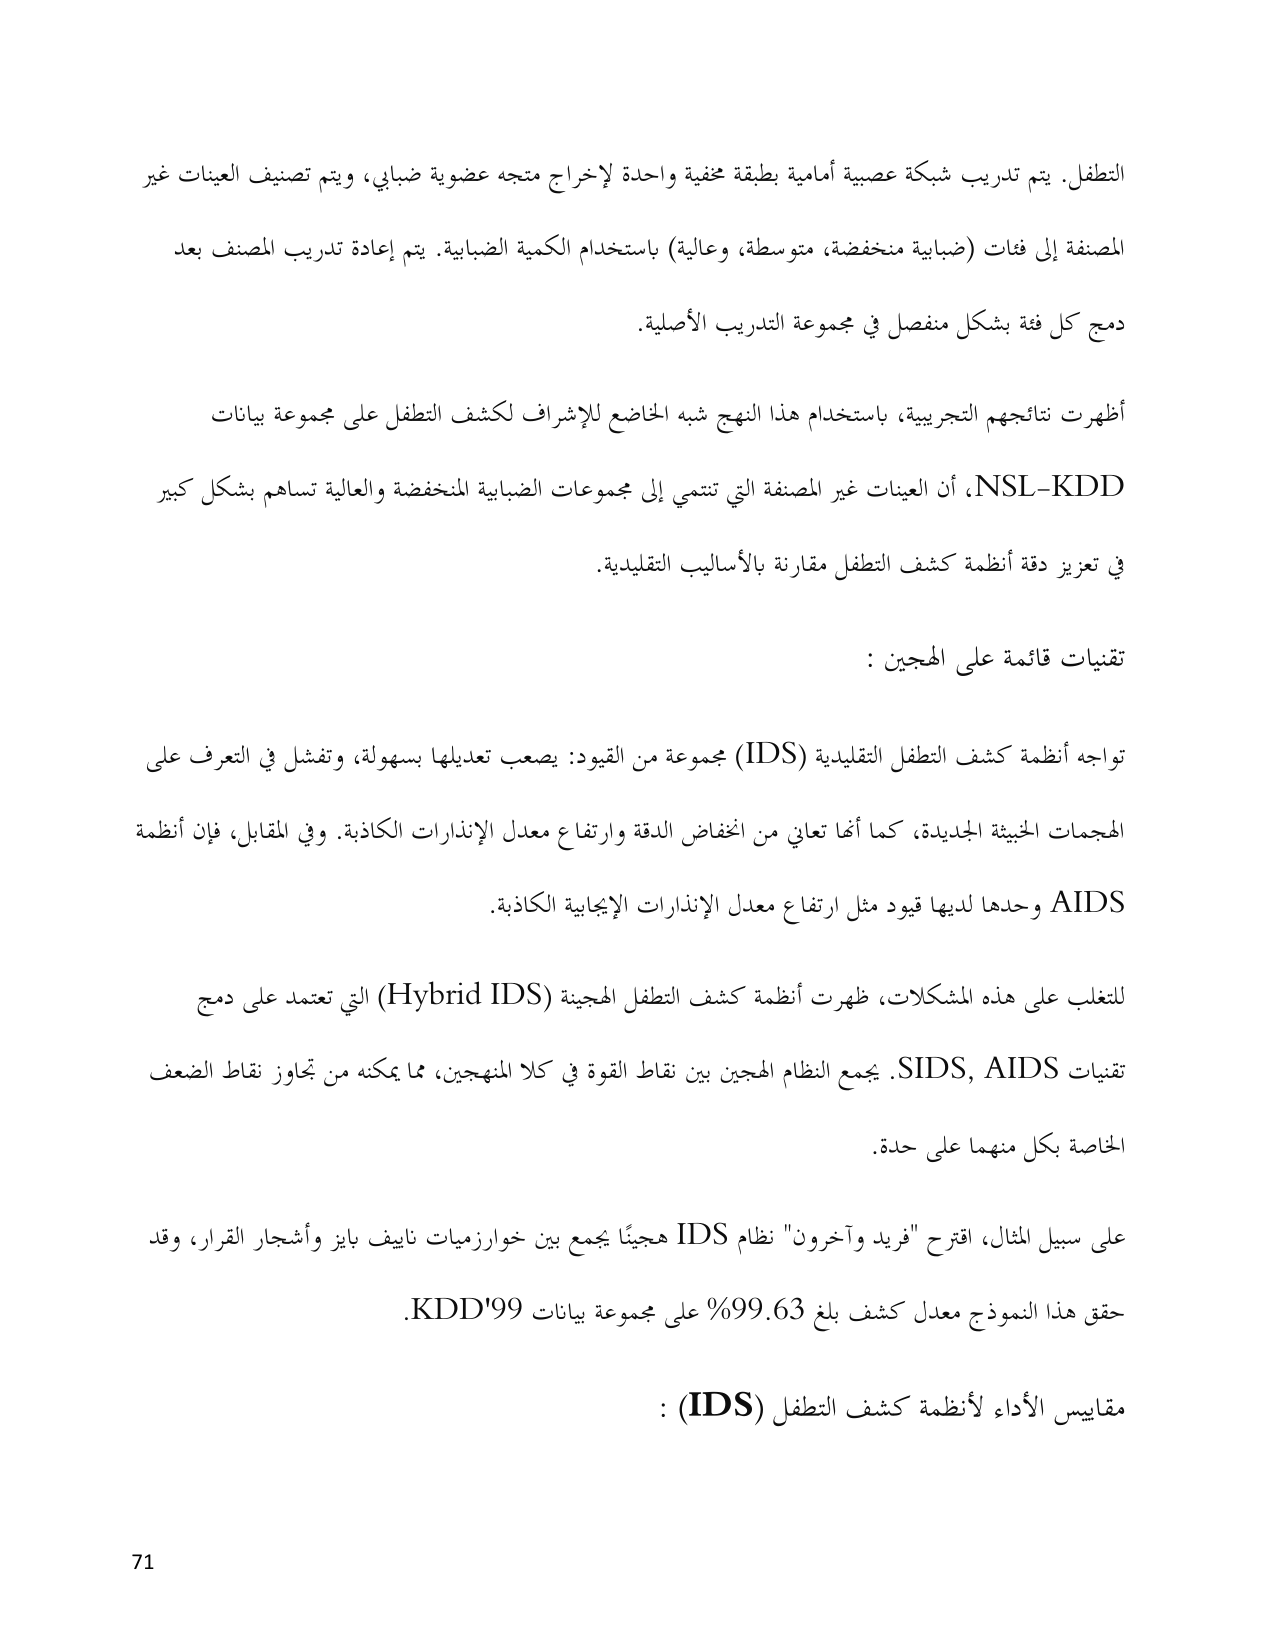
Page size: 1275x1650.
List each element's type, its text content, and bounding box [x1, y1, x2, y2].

text على سبيل المثال، اقترح "فريد وآخرون" نظام IDS هجينًا يجمع بين خوارزميات ناييف بايز وأشجار القرار، وقد حقق هذا النموذج معدل كشف بلغ 99.63% على مجموعة بيانات KDD'99. [131, 1214, 1126, 1338]
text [131, 150, 1126, 349]
text مقاييس الأداء لأنظمة كشف التطفل (IDS) : [131, 1380, 1126, 1437]
text تقنيات قائمة على الهجين : [131, 631, 1126, 687]
text للتغلب على هذه المشكلات، ظهرت أنظمة كشف التطفل الهجينة (Hybrid IDS) التي تعتمد على دمج تقنيات SIDS, AIDS. يجمع النظام الهجين بين نقاط القوة في كلا المنهجين، مما يمكنه من تجاوز نقاط الضعف الخاصة بكل منهما على حدة. [131, 973, 1126, 1172]
text أظهرت نتائجهم التجريبية، باستخدام هذا النهج شبه الخاضع للإشراف لكشف التطفل على مجموعة بيانات NSL-KDD، أن العينات غير المصنفة التي تنتمي إلى مجموعات الضبابية المنخفضة والعالية تساهم بشكل كبير في تعزيز دقة أنظمة كشف التطفل مقارنة بالأساليب التقليدية. [131, 391, 1126, 590]
text تواجه أنظمة كشف التطفل التقليدية (IDS) مجموعة من القيود: يصعب تعديلها بسهولة، وتفشل في التعرف على الهجمات الخبيثة الجديدة، كما أنها تعاني من انخفاض الدقة وارتفاع معدل الإنذارات الكاذبة. وفي المقابل، فإن أنظمة AIDS وحدها لديها قيود مثل ارتفاع معدل الإنذارات الإيجابية الكاذبة. [131, 732, 1126, 931]
